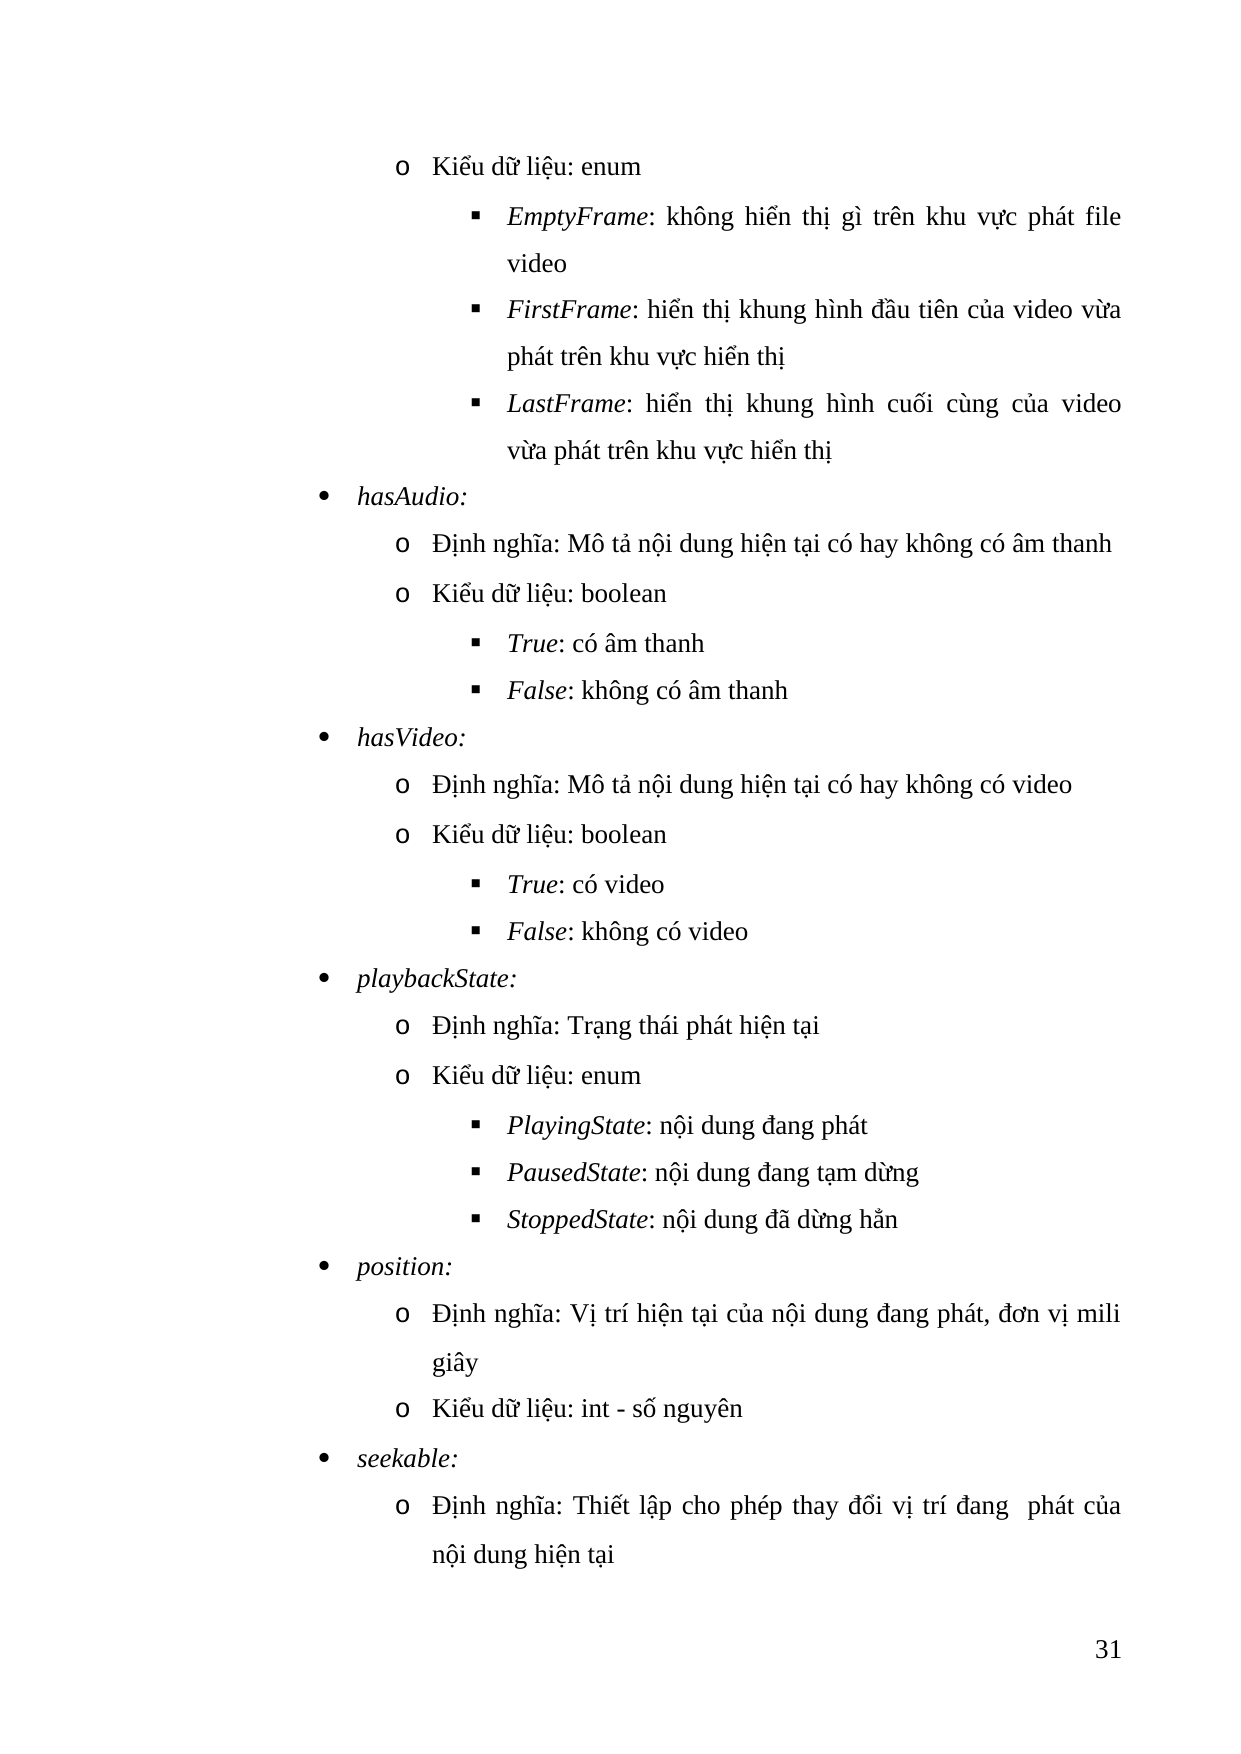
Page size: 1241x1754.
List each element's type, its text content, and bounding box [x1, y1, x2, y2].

list True: có video [469, 868, 1122, 899]
list hasVideo: [319, 721, 1122, 752]
list hasAudio: [319, 480, 1122, 512]
list True: có âm thanh [469, 627, 1122, 659]
list LastFrame: hiển thị khung hình cuối cùng của video vừa phát trên khu vực hiển thị [469, 387, 1122, 465]
list Định nghĩa: Trạng thái phát hiện tại [394, 1009, 1122, 1042]
list Kiểu dữ liệu: enum [394, 1059, 1122, 1092]
list EmptyFrame: không hiển thị gì trên khu vực phát file video [469, 200, 1122, 278]
list Kiểu dữ liệu: int - số nguyên [394, 1392, 1122, 1426]
list Định nghĩa: Mô tả nội dung hiện tại có hay không có âm thanh [394, 527, 1122, 561]
list Kiểu dữ liệu: enum [394, 150, 1122, 183]
list playbackState: [319, 962, 1122, 993]
list StoppedState: nội dung đã dừng hẳn [469, 1203, 1122, 1234]
list Kiểu dữ liệu: boolean [394, 577, 1122, 611]
list position: [319, 1250, 1122, 1281]
list Kiểu dữ liệu: boolean [394, 818, 1122, 852]
list FirstFrame: hiển thị khung hình đầu tiên của video vừa phát trên khu vực hiển thị [469, 293, 1122, 371]
list False: không có video [469, 915, 1122, 946]
list Định nghĩa: Thiết lập cho phép thay đổi vị trí đang phát của nội dung hiện tại [394, 1489, 1122, 1569]
list PausedState: nội dung đang tạm dừng [469, 1156, 1122, 1187]
list PlayingState: nội dung đang phát [469, 1109, 1122, 1140]
list Định nghĩa: Vị trí hiện tại của nội dung đang phát, đơn vị mili giây [394, 1297, 1122, 1377]
list False: không có âm thanh [469, 674, 1122, 706]
list Định nghĩa: Mô tả nội dung hiện tại có hay không có video [394, 768, 1122, 802]
list seekable: [319, 1442, 1122, 1474]
